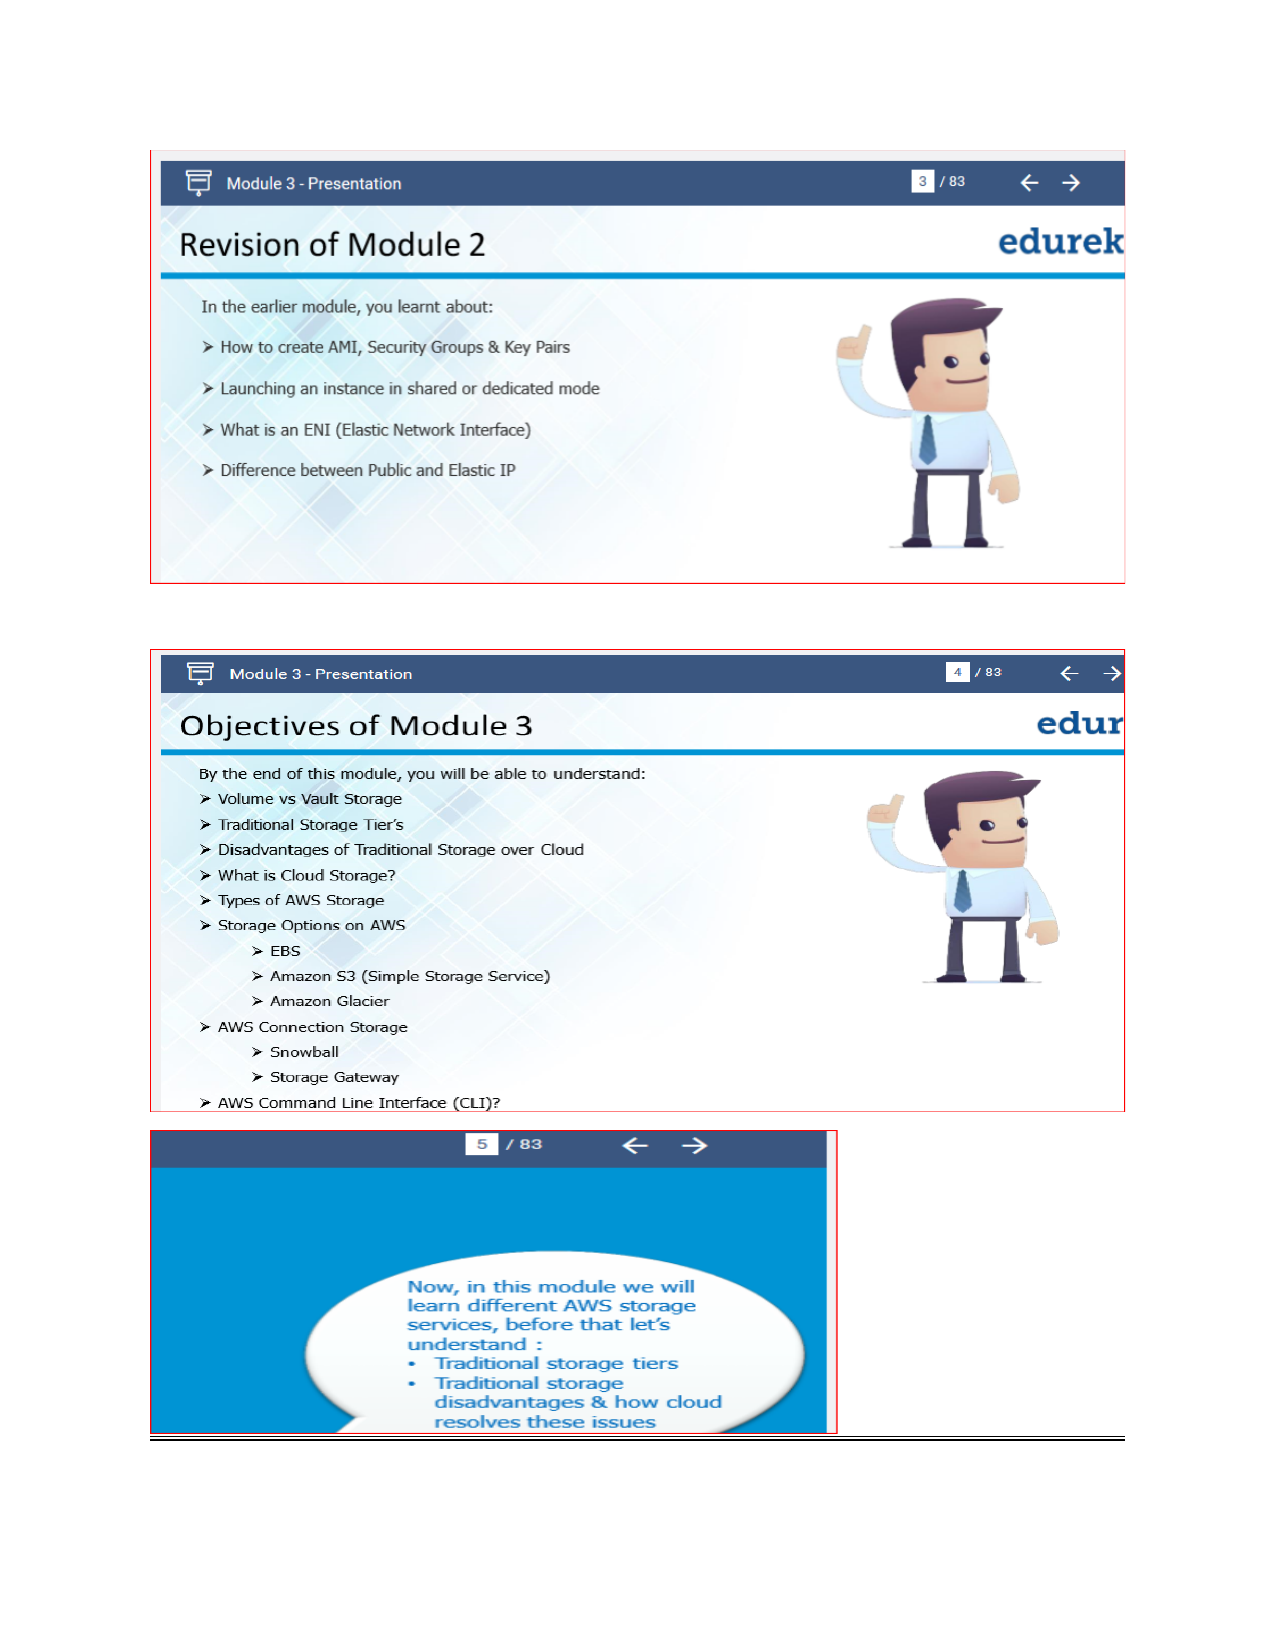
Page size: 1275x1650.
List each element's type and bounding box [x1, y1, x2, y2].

picture [150, 1130, 838, 1434]
picture [150, 150, 1125, 584]
picture [150, 649, 1125, 1112]
